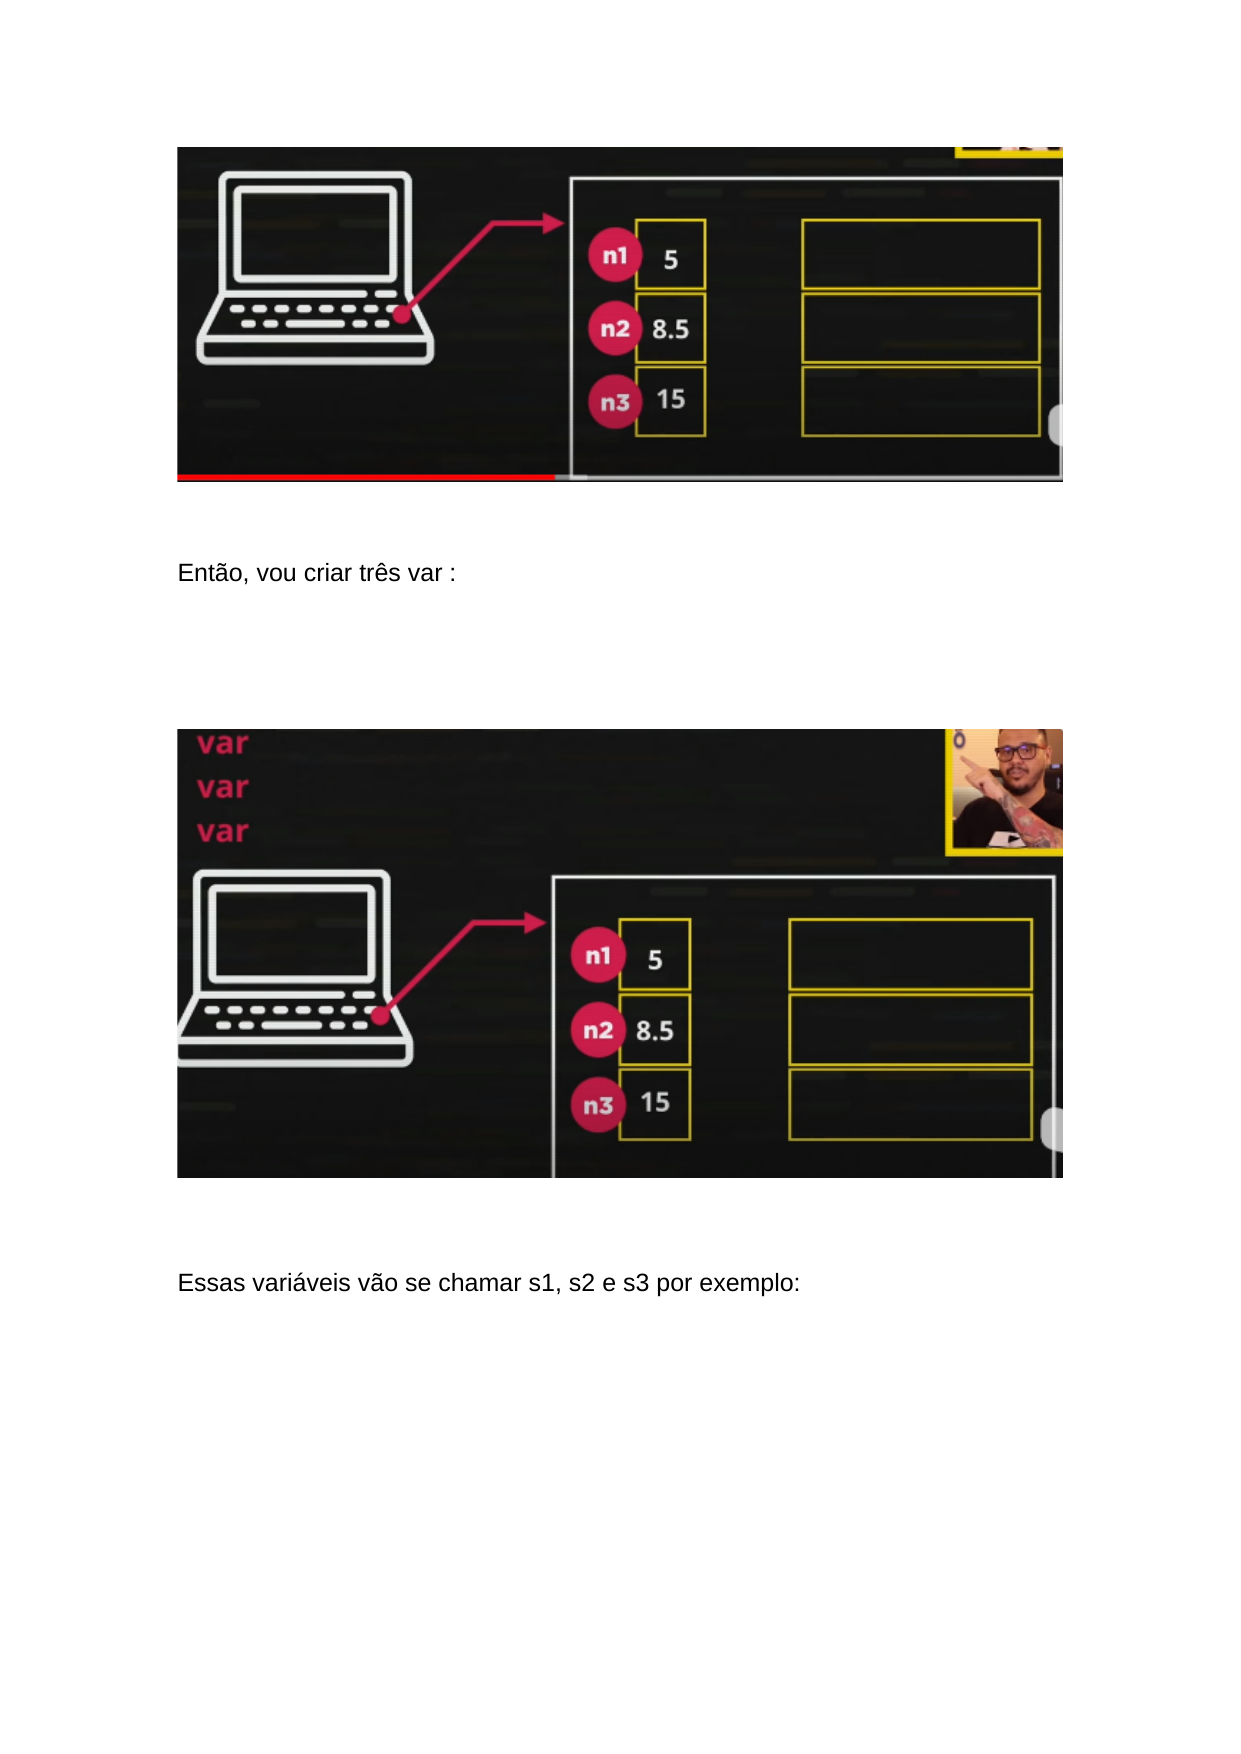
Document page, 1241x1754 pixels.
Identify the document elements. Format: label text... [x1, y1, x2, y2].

text Essas variáveis vão se chamar s1, s2 e s3 por exemplo: [177, 1268, 1063, 1297]
picture [177, 147, 1063, 482]
text Então, vou criar três var : [177, 558, 1063, 587]
picture [177, 729, 1063, 1178]
